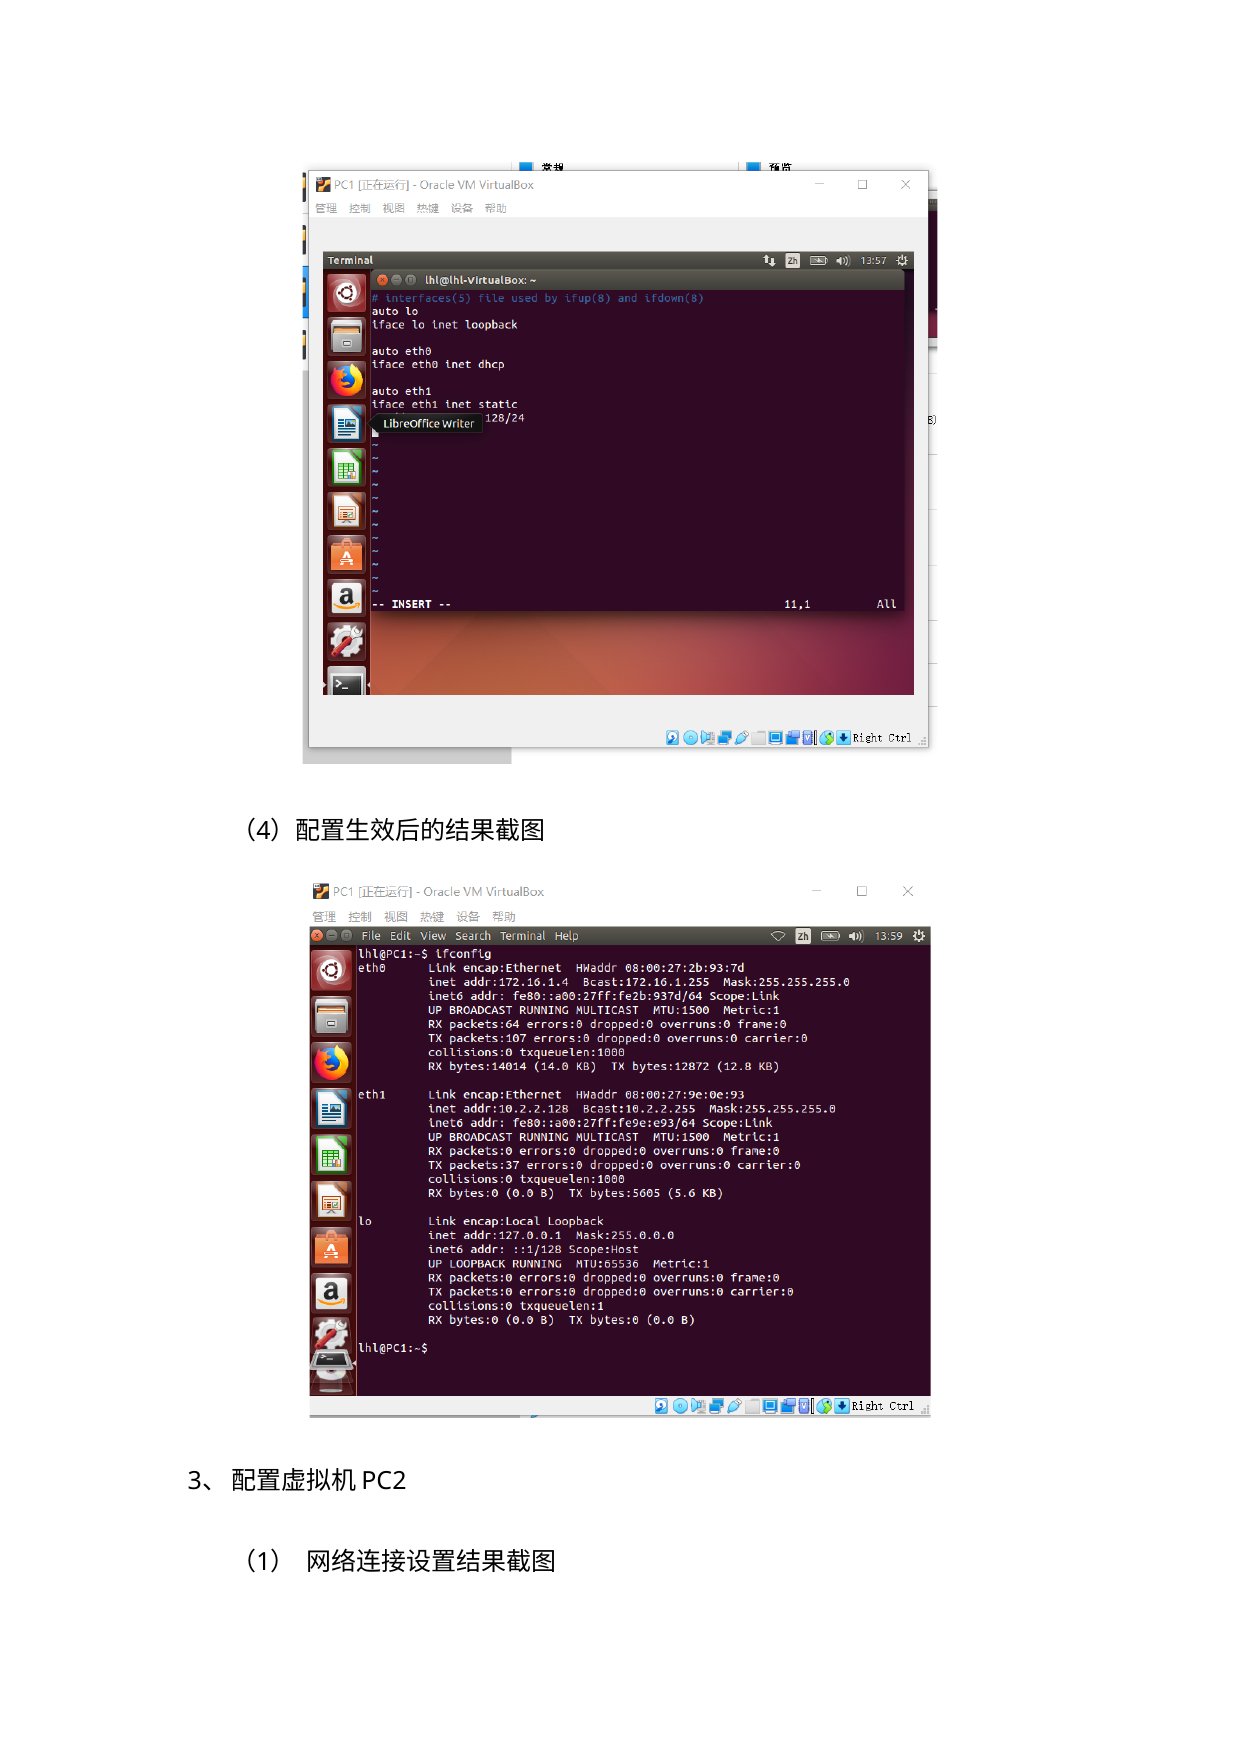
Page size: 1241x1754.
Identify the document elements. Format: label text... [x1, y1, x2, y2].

picture [302, 162, 938, 764]
list 网络连接设置结果截图 [231, 1527, 1053, 1592]
text （4）配置生效后的结果截图 [187, 796, 1053, 861]
list 配置虚拟机PC2 [187, 1446, 1053, 1511]
picture [309, 877, 931, 1418]
